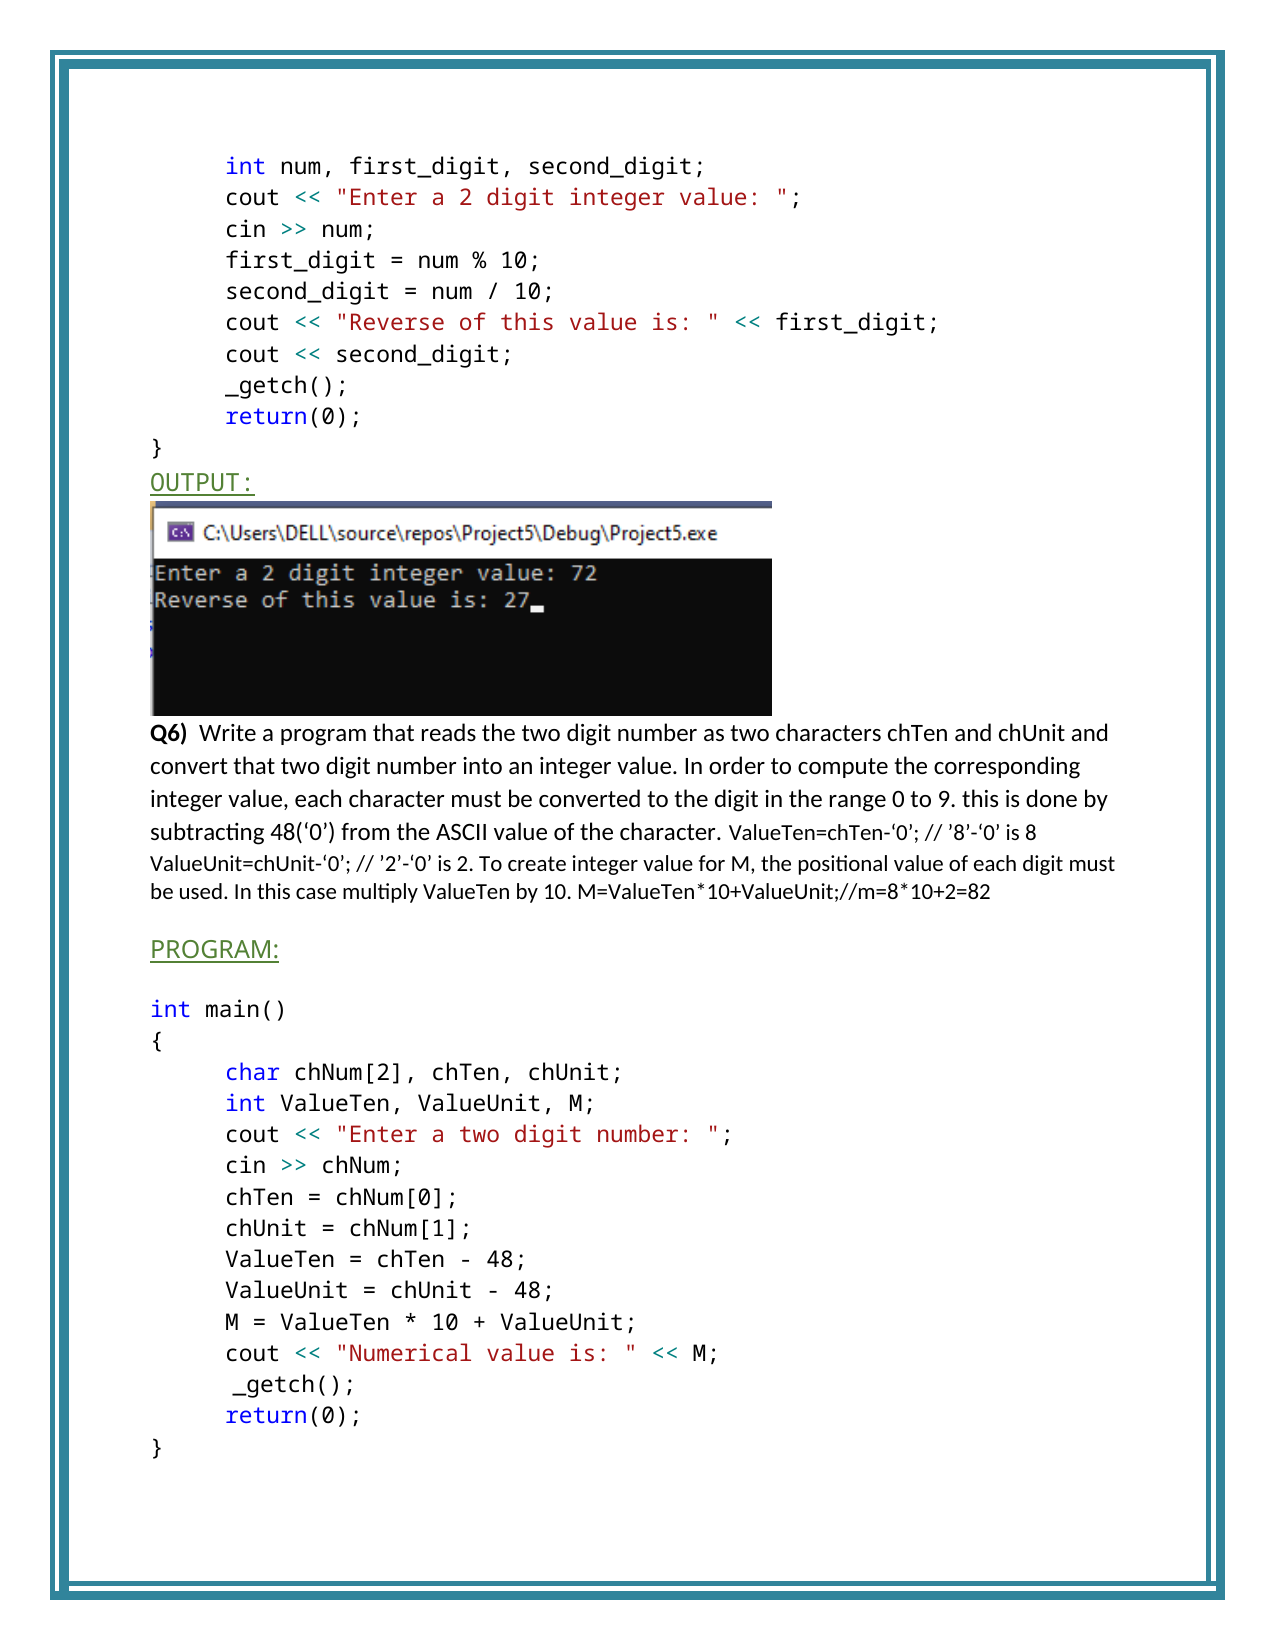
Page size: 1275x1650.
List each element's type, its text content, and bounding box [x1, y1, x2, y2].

text return(0); [150, 400, 1125, 431]
text { [150, 1024, 1125, 1056]
text ValueUnit = chUnit - 48; [150, 1274, 1125, 1306]
text int num, first_digit, second_digit; [150, 150, 1125, 181]
text second_digit = num / 10; [150, 275, 1125, 306]
text return(0); [150, 1399, 1125, 1431]
text int main() [150, 993, 1125, 1024]
text int ValueTen, ValueUnit, M; [150, 1087, 1125, 1118]
text cout << "Numerical value is: " << M; [150, 1337, 1125, 1368]
text PROGRAM: [150, 932, 1125, 966]
text Q6) Write a program that reads the two digit number as two characters chTen and chUnit and convert that two digit number into an integer value. In order to compute the corresponding integer value, each character must be converted to the digit in the range 0 to 9. this is done by subtracting 48(‘0’) from the ASCII value of the character. ValueTen=chTen-‘0’; // ’8’-‘0’ is 8 [150, 717, 1125, 847]
text chUnit = chNum[1]; [150, 1212, 1125, 1243]
text M = ValueTen * 10 + ValueUnit; [150, 1306, 1125, 1337]
text cout << "Enter a two digit number: "; [150, 1118, 1125, 1149]
text chTen = chNum[0]; [150, 1181, 1125, 1212]
text cin >> num; [150, 212, 1125, 244]
picture [150, 501, 772, 716]
text } [150, 1431, 1125, 1462]
text } [150, 431, 1125, 462]
text ValueUnit=chUnit-‘0’; // ’2’-‘0’ is 2. To create integer value for M, the positional value of each digit must be used. In this case multiply ValueTen by 10. M=ValueTen*10+ValueUnit;//m=8*10+2=82 [150, 849, 1125, 905]
text char chNum[2], chTen, chUnit; [150, 1056, 1125, 1087]
text _getch(); [150, 369, 1125, 400]
text OUTPUT: [150, 465, 1125, 499]
text cout << "Reverse of this value is: " << first_digit; [150, 306, 1125, 337]
text first_digit = num % 10; [150, 244, 1125, 275]
text cout << second_digit; [150, 337, 1125, 369]
text cout << "Enter a 2 digit integer value: "; [150, 181, 1125, 212]
text _getch(); [150, 1368, 1125, 1399]
text cin >> chNum; [150, 1149, 1125, 1181]
text ValueTen = chTen - 48; [150, 1243, 1125, 1274]
